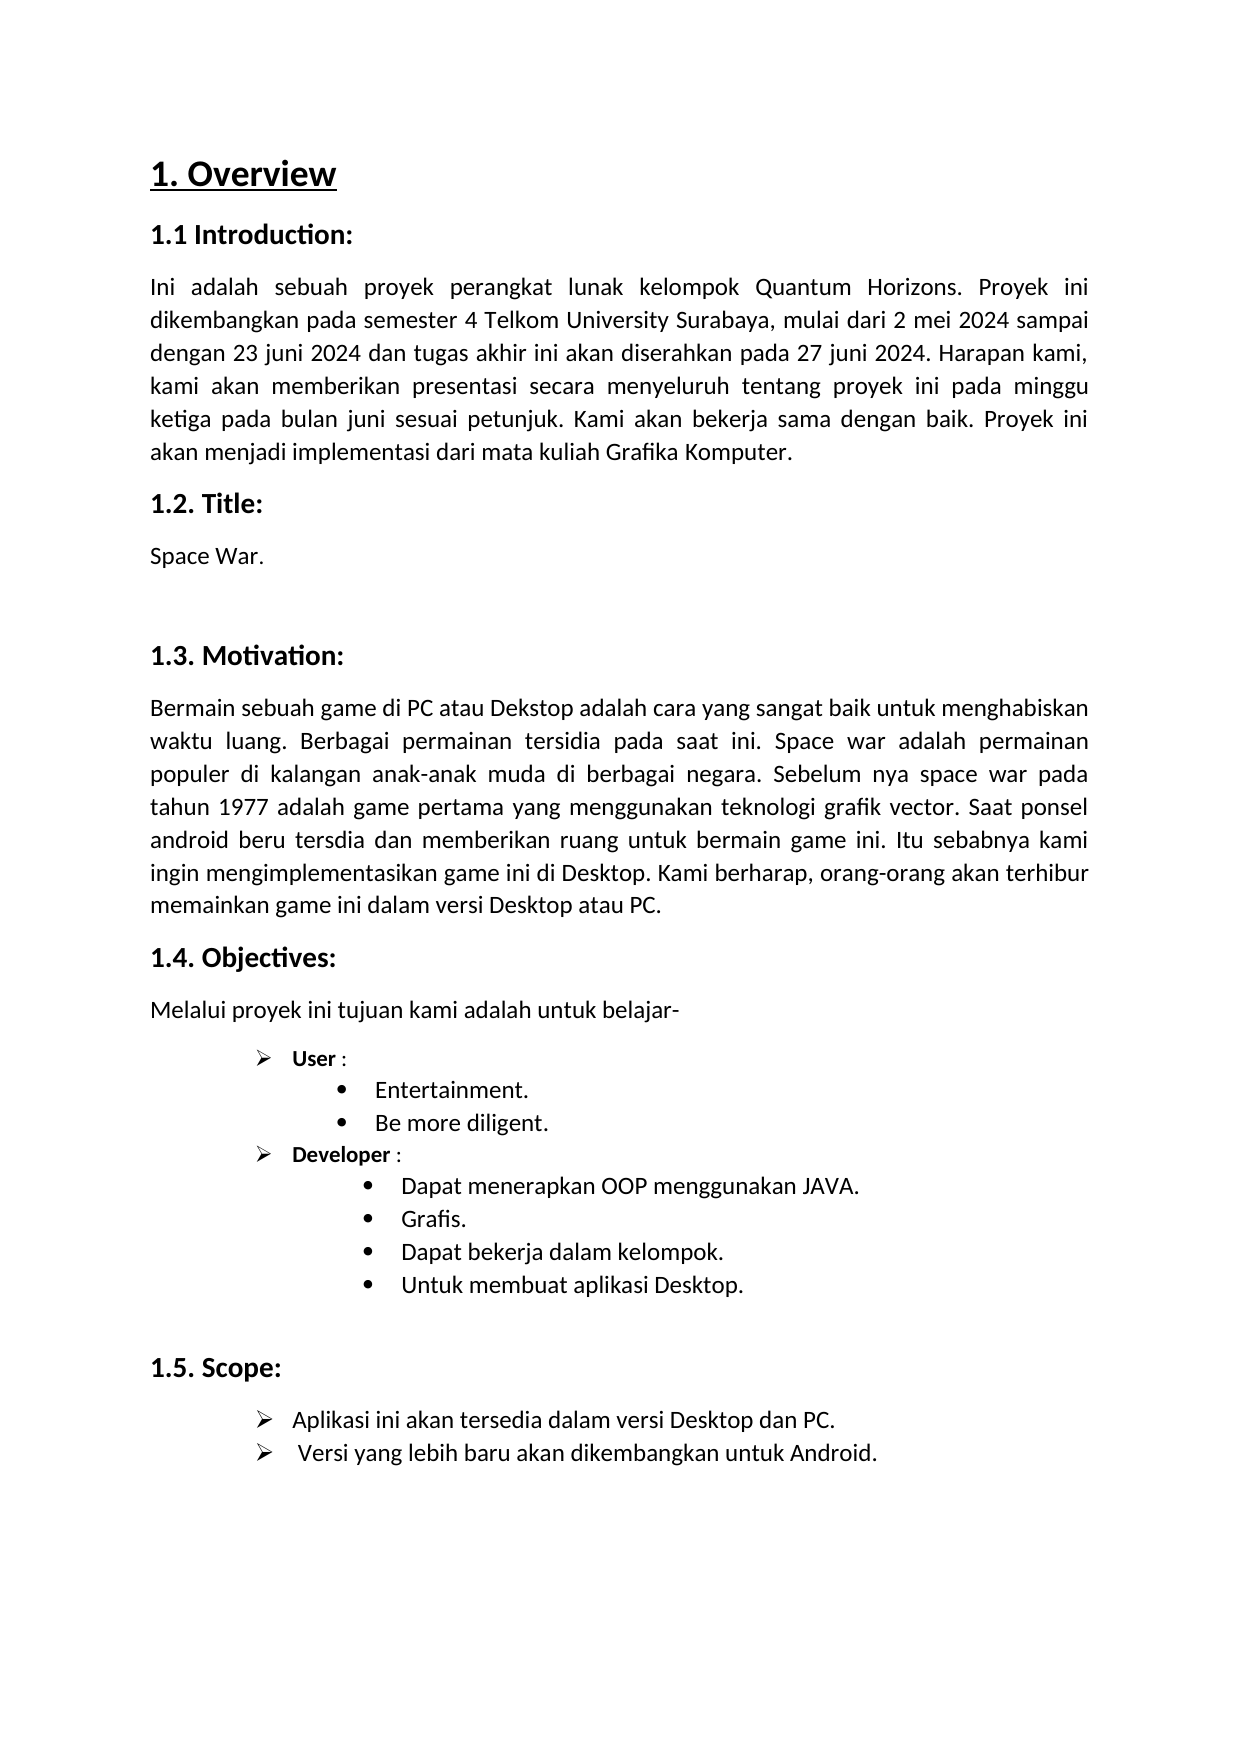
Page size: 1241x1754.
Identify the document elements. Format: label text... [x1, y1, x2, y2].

list Developer : [254, 1140, 1090, 1168]
text Bermain sebuah game di PC atau Dekstop adalah cara yang sangat baik untuk menghabiskan waktu luang. Berbagai permainan tersidia pada saat ini. Space war adalah permainan populer di kalangan anak-anak muda di berbagai negara. Sebelum nya space war pada tahun 1977 adalah game pertama yang menggunakan teknologi grafik vector. Saat ponsel android beru tersdia dan memberikan ruang untuk bermain game ini. Itu sebabnya kami ingin mengimplementasikan game ini di Desktop. Kami berharap, orang-orang akan terhibur memainkan game ini dalam versi Desktop atau PC. [150, 692, 1090, 920]
list Aplikasi ini akan tersedia dalam versi Desktop dan PC. [254, 1404, 1090, 1434]
text 1.5. Scope: [150, 1349, 1090, 1384]
list Versi yang lebih baru akan dikembangkan untuk Android. [254, 1437, 1090, 1467]
list User : [254, 1044, 1090, 1072]
list Be more diligent. [337, 1107, 1090, 1137]
text 1. Overview [150, 150, 1090, 196]
list Untuk membuat aplikasi Desktop. [363, 1269, 1090, 1299]
list Dapat bekerja dalam kelompok. [363, 1236, 1090, 1266]
list Dapat menerapkan OOP menggunakan JAVA. [363, 1170, 1090, 1201]
list Grafis. [363, 1203, 1090, 1233]
text 1.3. Motivation: [150, 637, 1090, 673]
text Ini adalah sebuah proyek perangkat lunak kelompok Quantum Horizons. Proyek ini dikembangkan pada semester 4 Telkom University Surabaya, mulai dari 2 mei 2024 sampai dengan 23 juni 2024 dan tugas akhir ini akan diserahkan pada 27 juni 2024. Harapan kami, kami akan memberikan presentasi secara menyeluruh tentang proyek ini pada minggu ketiga pada bulan juni sesuai petunjuk. Kami akan bekerja sama dengan baik. Proyek ini akan menjadi implementasi dari mata kuliah Grafika Komputer. [150, 271, 1090, 466]
text 1.1 Introduction: [150, 216, 1090, 252]
text Space War. [150, 541, 1090, 571]
text Melalui proyek ini tujuan kami adalah untuk belajar- [150, 994, 1090, 1025]
text 1.2. Title: [150, 485, 1090, 521]
text 1.4. Objectives: [150, 939, 1090, 975]
list Entertainment. [337, 1074, 1090, 1104]
